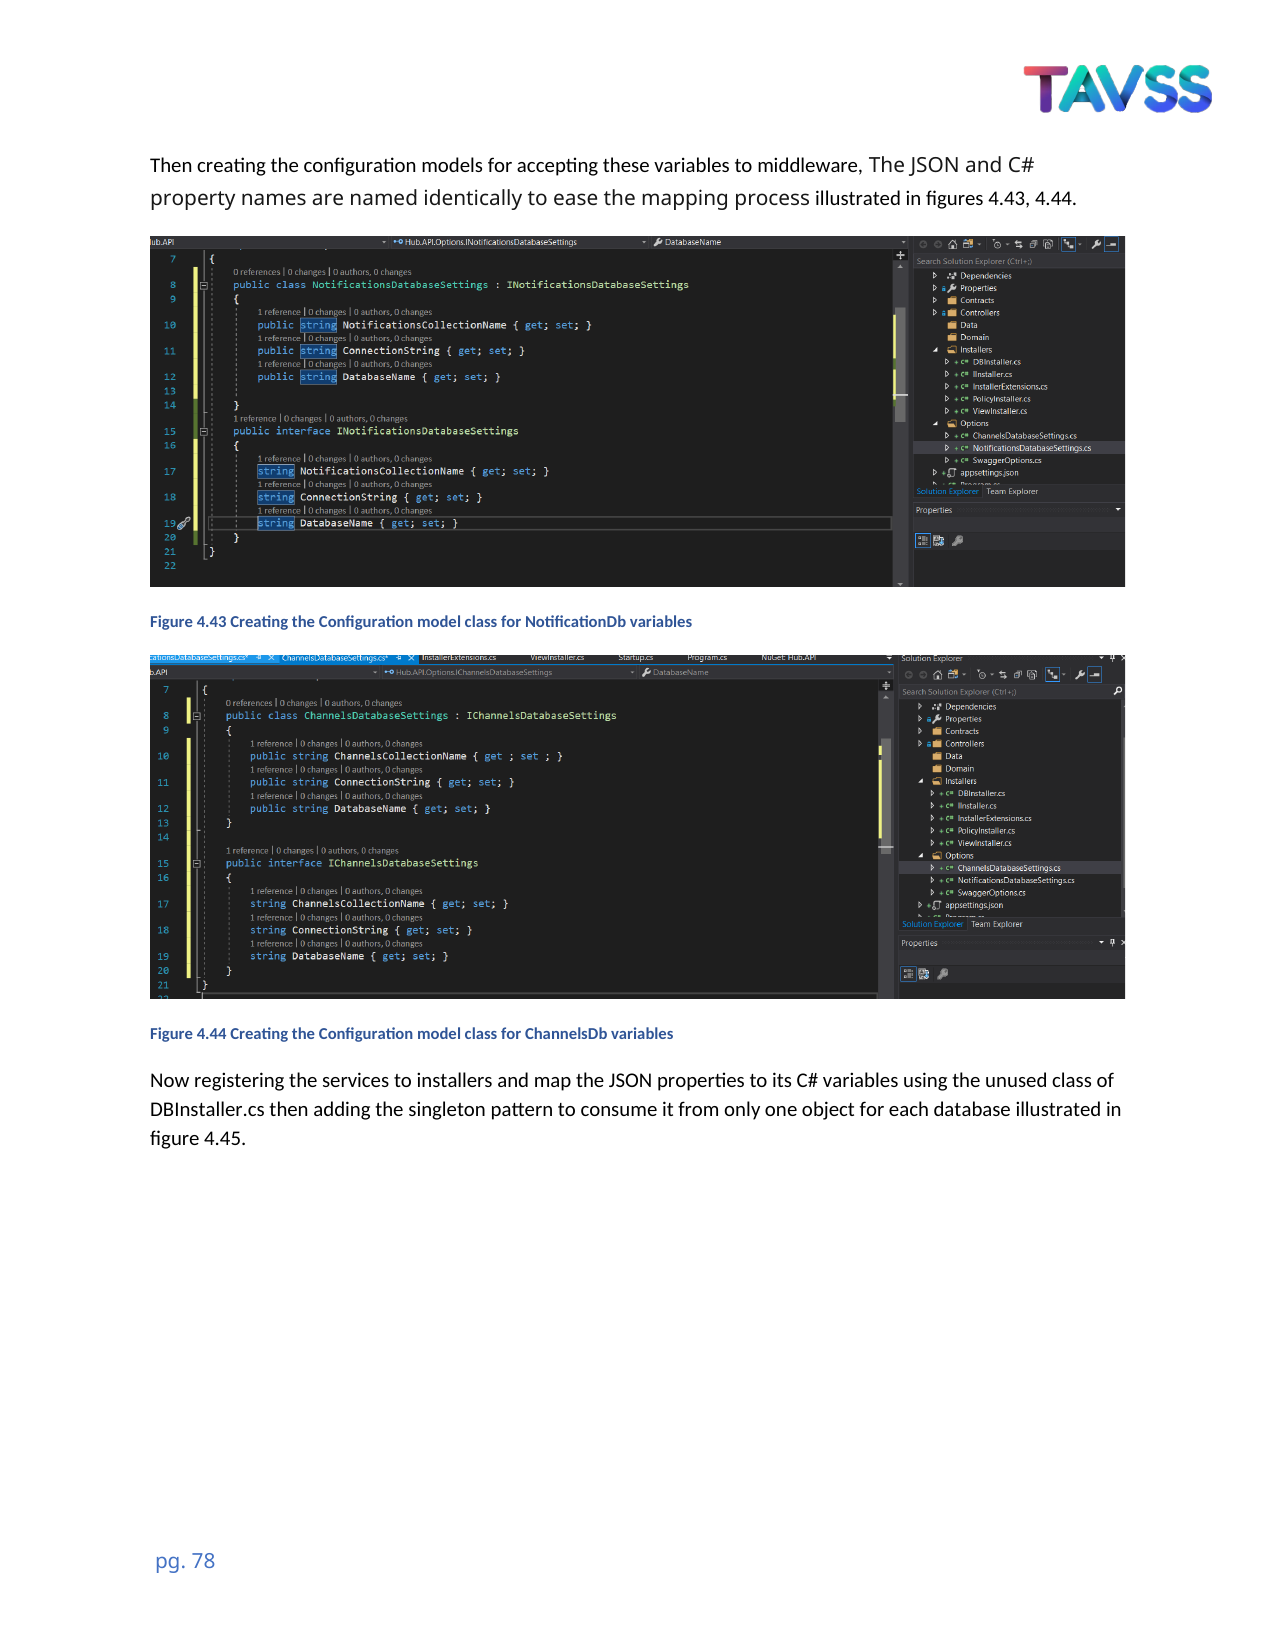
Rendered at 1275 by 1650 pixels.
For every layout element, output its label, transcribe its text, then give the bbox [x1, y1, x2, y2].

text Then creating the configuration models for accepting these variables to middleware, The JSON and C# property names are named identically to ease the mapping process illustrated in figures 4.43, 4.44. [150, 150, 1125, 211]
text Figure 4.43 Creating the Configuration model class for NotificationDb variables [150, 612, 1125, 632]
text Now registering the services to installers and map the JSON properties to its C# variables using the unused class of DBInstaller.cs then adding the singleton pattern to consume it from only one object for each database illustrated in figure 4.45. [150, 1067, 1125, 1151]
picture [150, 655, 1125, 999]
picture [1002, 41, 1236, 135]
text Figure 4.44 Creating the Configuration model class for ChannelsDb variables [150, 1023, 1125, 1043]
picture [150, 236, 1125, 587]
